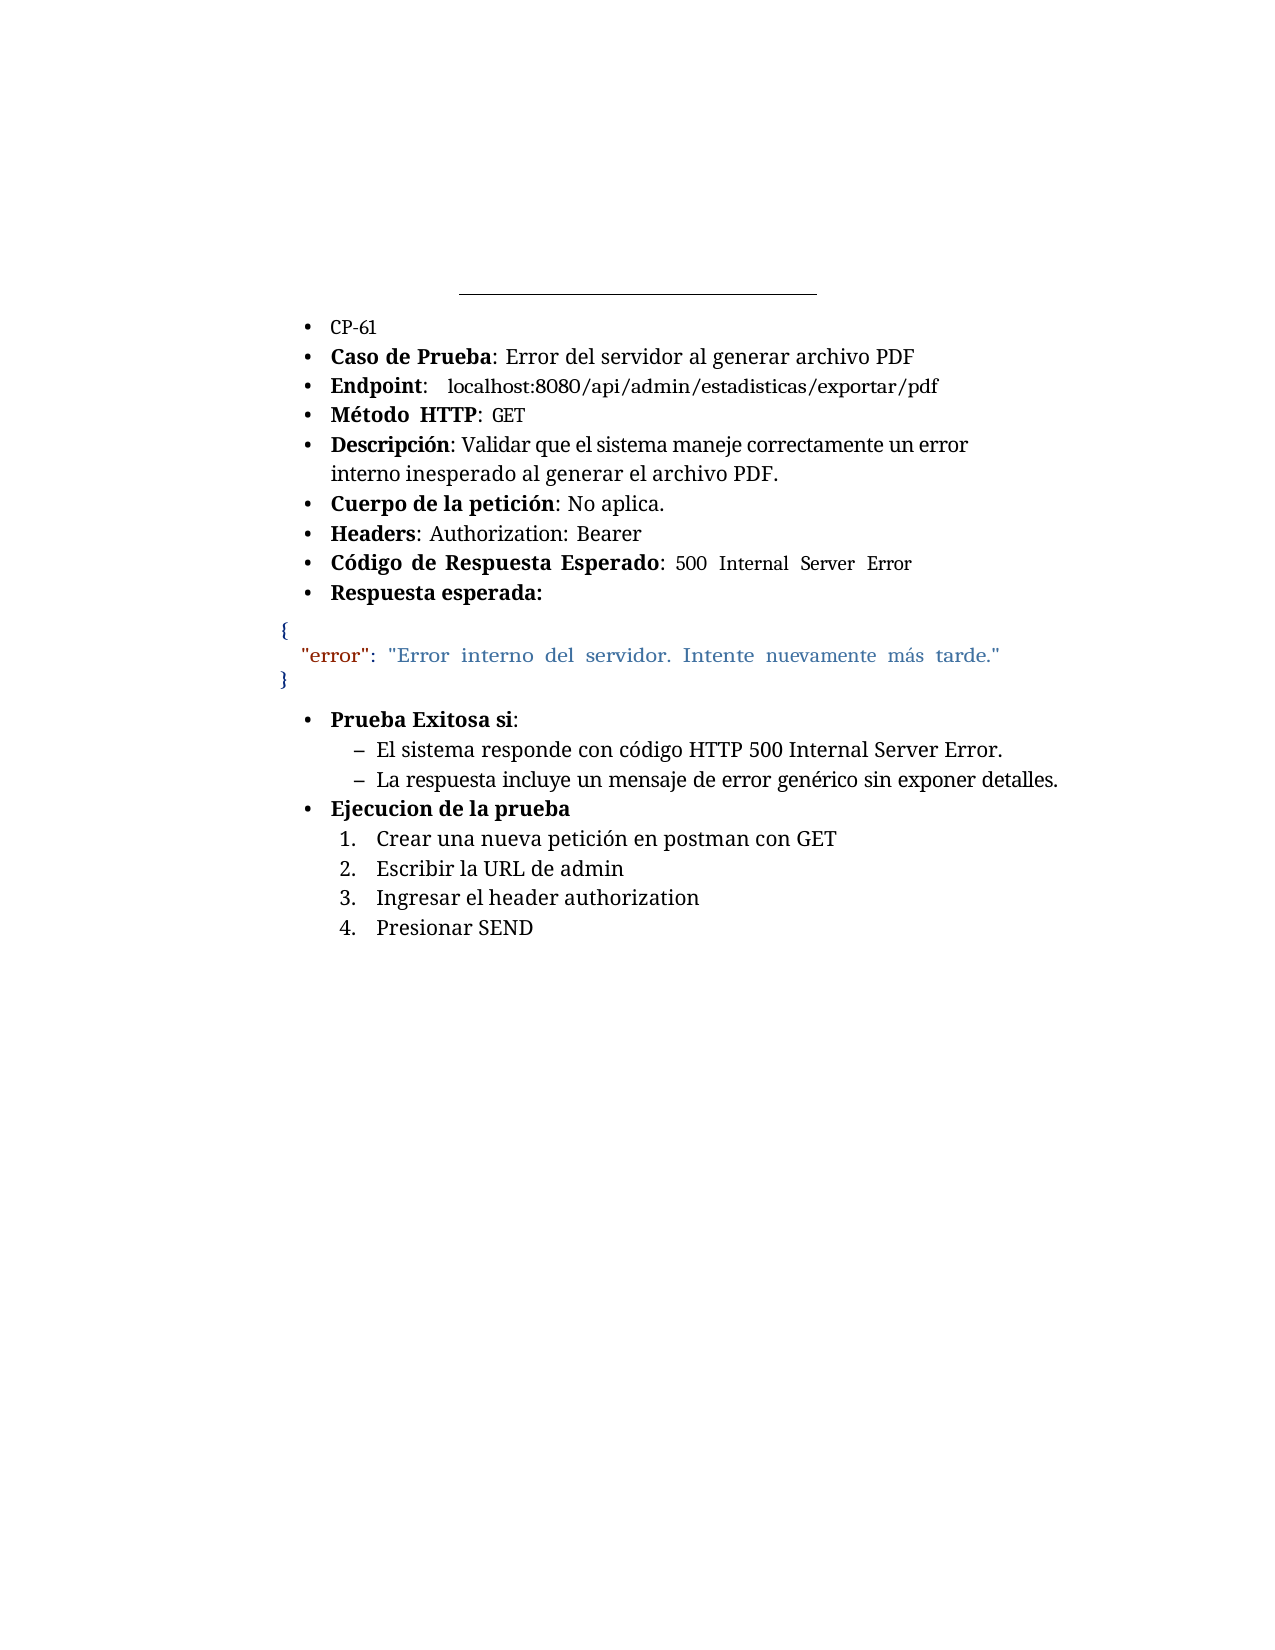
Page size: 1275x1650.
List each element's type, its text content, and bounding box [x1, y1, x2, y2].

list Caso de Prueba: Error del servidor al generar archivo PDF [304, 342, 1275, 371]
list Descripción: Validar que el sistema maneje correctamente un error interno inesperado al generar el archivo PDF. [304, 430, 995, 488]
list Ejecucion de la prueba [304, 794, 1275, 823]
subtitle CP-61 [304, 312, 1275, 341]
list Método HTTP: GET [304, 400, 1275, 428]
list Headers: Authorization: Bearer [304, 519, 1275, 547]
list Código de Respuesta Esperado: 500 Internal Server Error [304, 548, 1275, 576]
list La respuesta incluye un mensaje de error genérico sin exponer detalles. [354, 765, 1275, 793]
list Escribir la URL de admin [339, 854, 1275, 882]
subtitle Respuesta esperada: [304, 578, 1275, 606]
list Cuerpo de la petición: No aplica. [304, 489, 1275, 518]
list Endpoint: localhost:8080/api/admin/estadisticas/exportar/pdf [304, 371, 1275, 399]
list Crear una nueva petición en postman con GET [339, 824, 1275, 853]
subtitle Prueba Exitosa si: [304, 706, 1275, 734]
list Presionar SEND [339, 913, 1275, 941]
text } [279, 668, 1275, 692]
list El sistema responde con código HTTP 500 Internal Server Error. [354, 735, 1275, 764]
text { [279, 619, 1275, 643]
list Ingresar el header authorization [339, 883, 1275, 912]
text "error": "Error interno del servidor. Intente nuevamente más tarde." [300, 643, 1275, 667]
